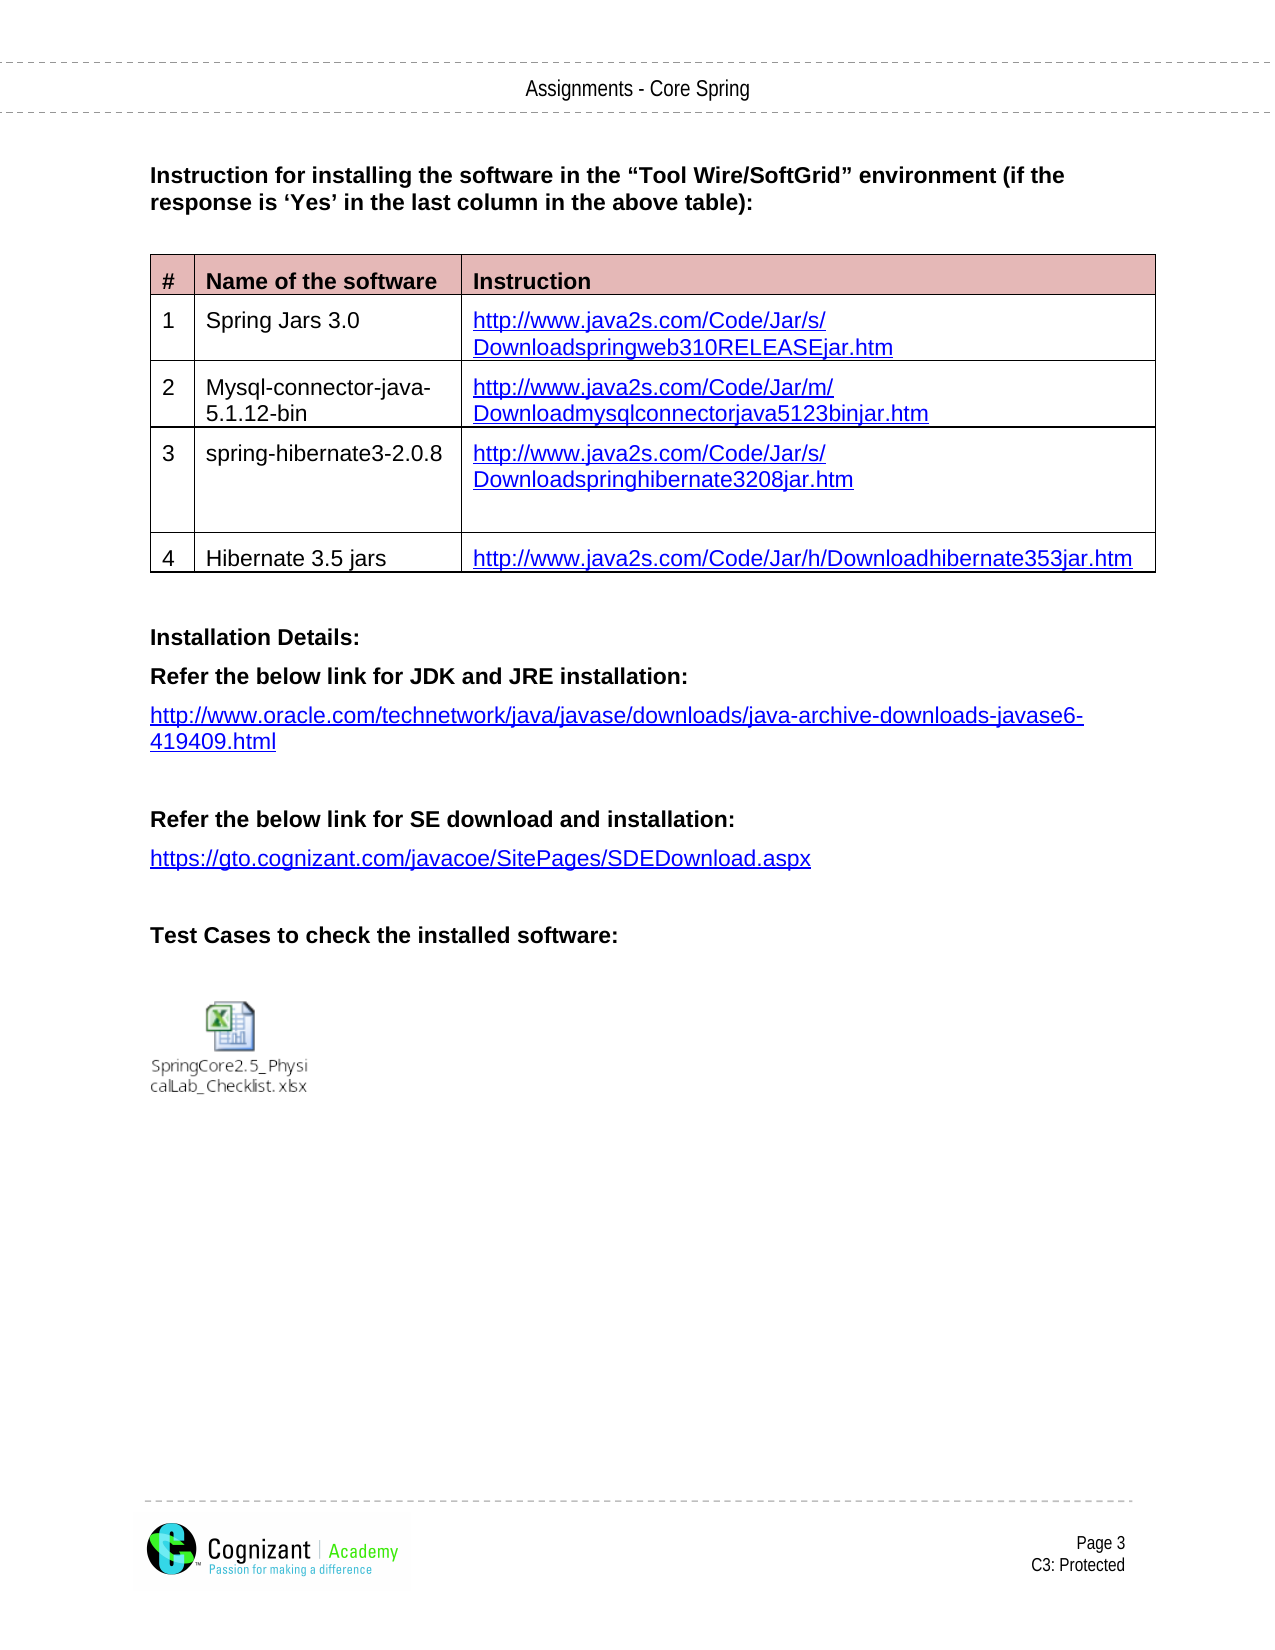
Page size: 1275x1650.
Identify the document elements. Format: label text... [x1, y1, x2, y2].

table_cell 1 [151, 295, 194, 360]
table_cell spring-hibernate3-2.0.8 [195, 428, 461, 532]
text Installation Details: [150, 624, 1125, 650]
text Refer the below link for JDK and JRE installation: [150, 663, 1125, 689]
table_cell Spring Jars 3.0 [195, 295, 461, 360]
table_cell http://www.java2s.com/Code/Jar/s/Downloadspringweb310RELEASEjar.htm [462, 295, 1155, 360]
table_cell 3 [151, 428, 194, 532]
text https://gto.cognizant.com/javacoe/SitePages/SDEDownload.aspx [150, 844, 1125, 871]
picture [132, 1512, 411, 1591]
table_header # [151, 255, 194, 294]
table_header Name of the software [195, 255, 461, 294]
text http://www.oracle.com/technetwork/java/javase/downloads/java-archive-downloads-javase6-419409.html [150, 702, 1125, 754]
table_cell http://www.java2s.com/Code/Jar/m/Downloadmysqlconnectorjava5123binjar.htm [462, 361, 1155, 426]
text Refer the below link for SE download and installation: [150, 806, 1125, 832]
text Instruction for installing the software in the “Tool Wire/SoftGrid” environment (if the response is ‘Yes’ in the last column in the above table): [150, 162, 1125, 215]
table_cell http://www.java2s.com/Code/Jar/h/Downloadhibernate353jar.htm [462, 533, 1155, 571]
text Test Cases to check the installed software: [150, 922, 1125, 948]
table_cell Mysql-connector-java-5.1.12-bin [195, 361, 461, 426]
table_cell 4 [151, 533, 194, 571]
table_cell 2 [151, 361, 194, 426]
table_cell Hibernate 3.5 jars [195, 533, 461, 571]
table_header Instruction [462, 255, 1155, 294]
table_cell http://www.java2s.com/Code/Jar/s/Downloadspringhibernate3208jar.htm [462, 428, 1155, 532]
